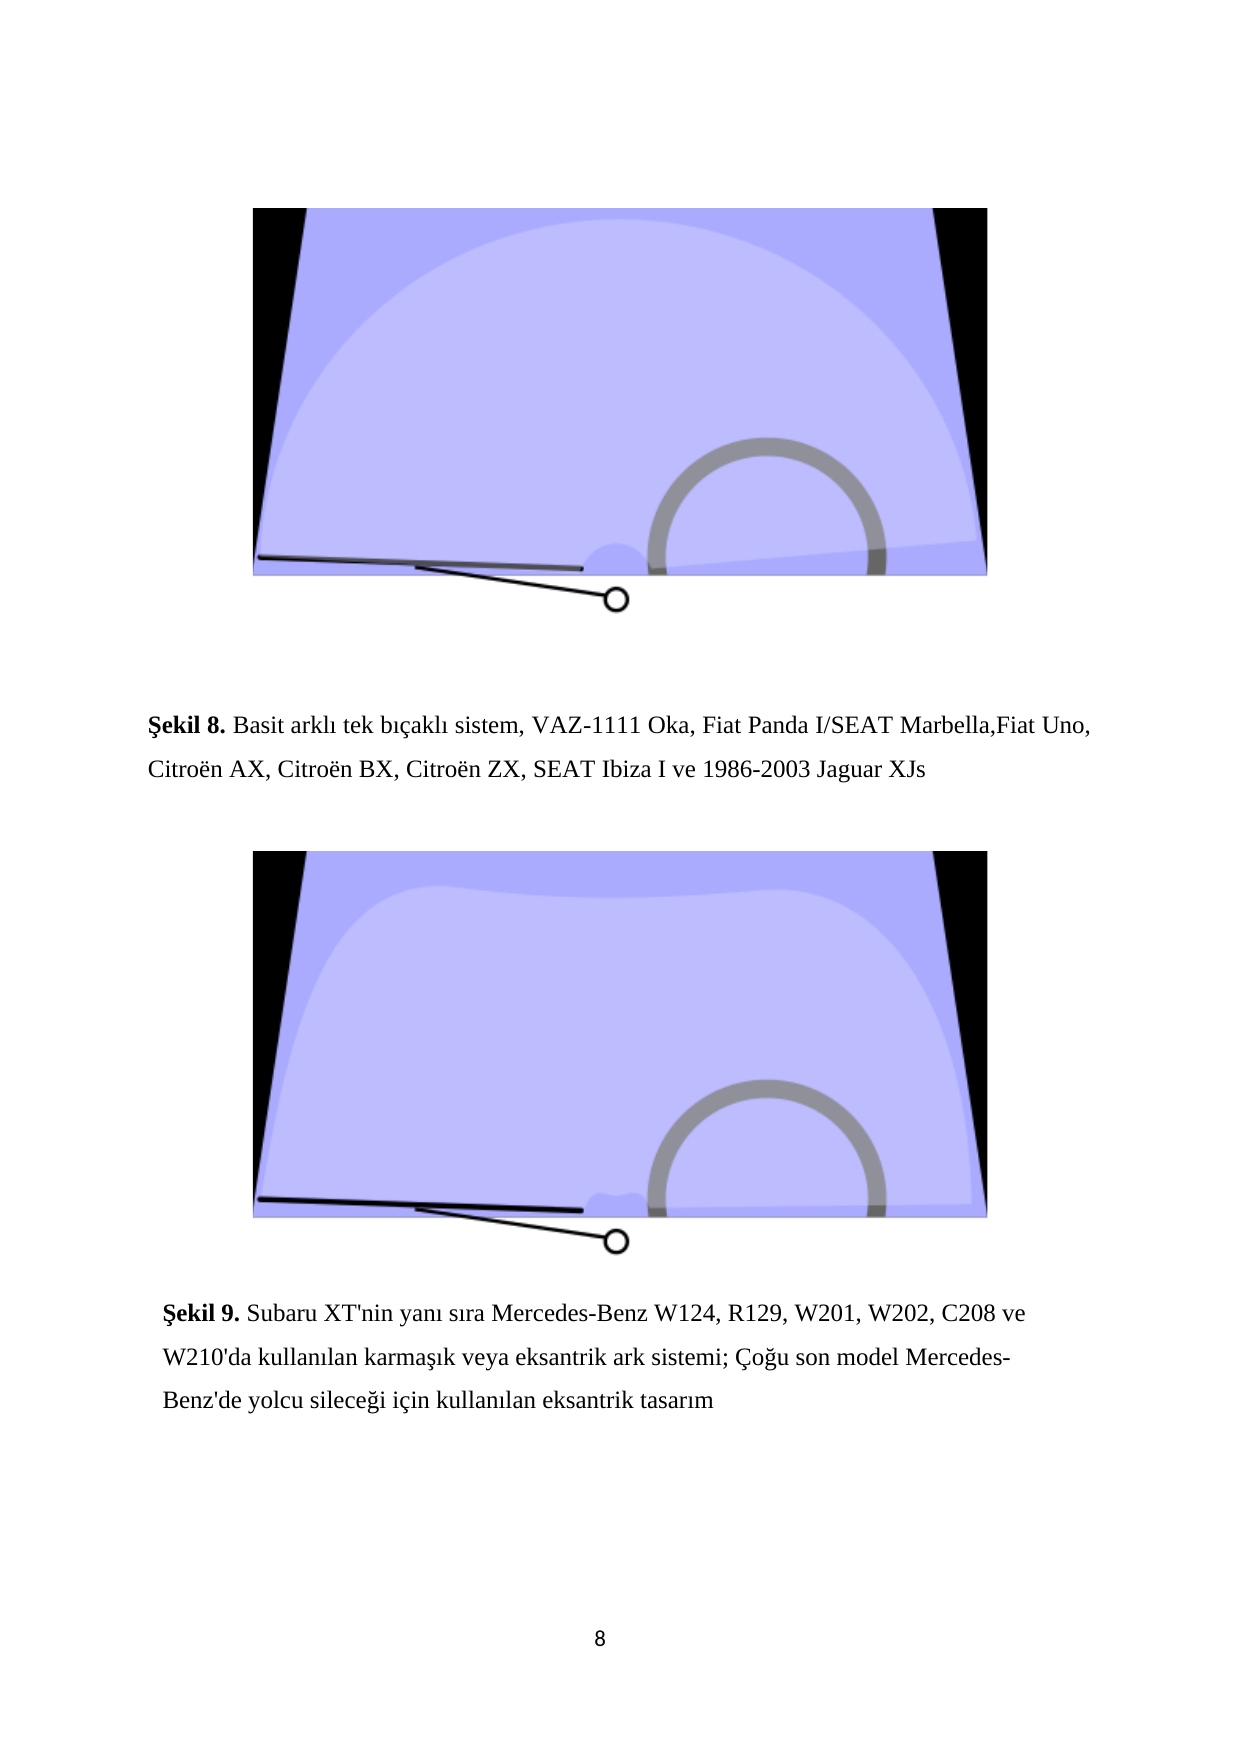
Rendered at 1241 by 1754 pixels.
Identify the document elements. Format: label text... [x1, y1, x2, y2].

picture [252, 208, 988, 631]
text Şekil 8. Basit arklı tek bıçaklı sistem, VAZ-1111 Oka, Fiat Panda I/SEAT Marbella,Fiat Uno, Citroën AX, Citroën BX, Citroën ZX, SEAT Ibiza I ve 1986-2003 Jaguar XJs [148, 711, 1093, 782]
picture [252, 851, 988, 1273]
